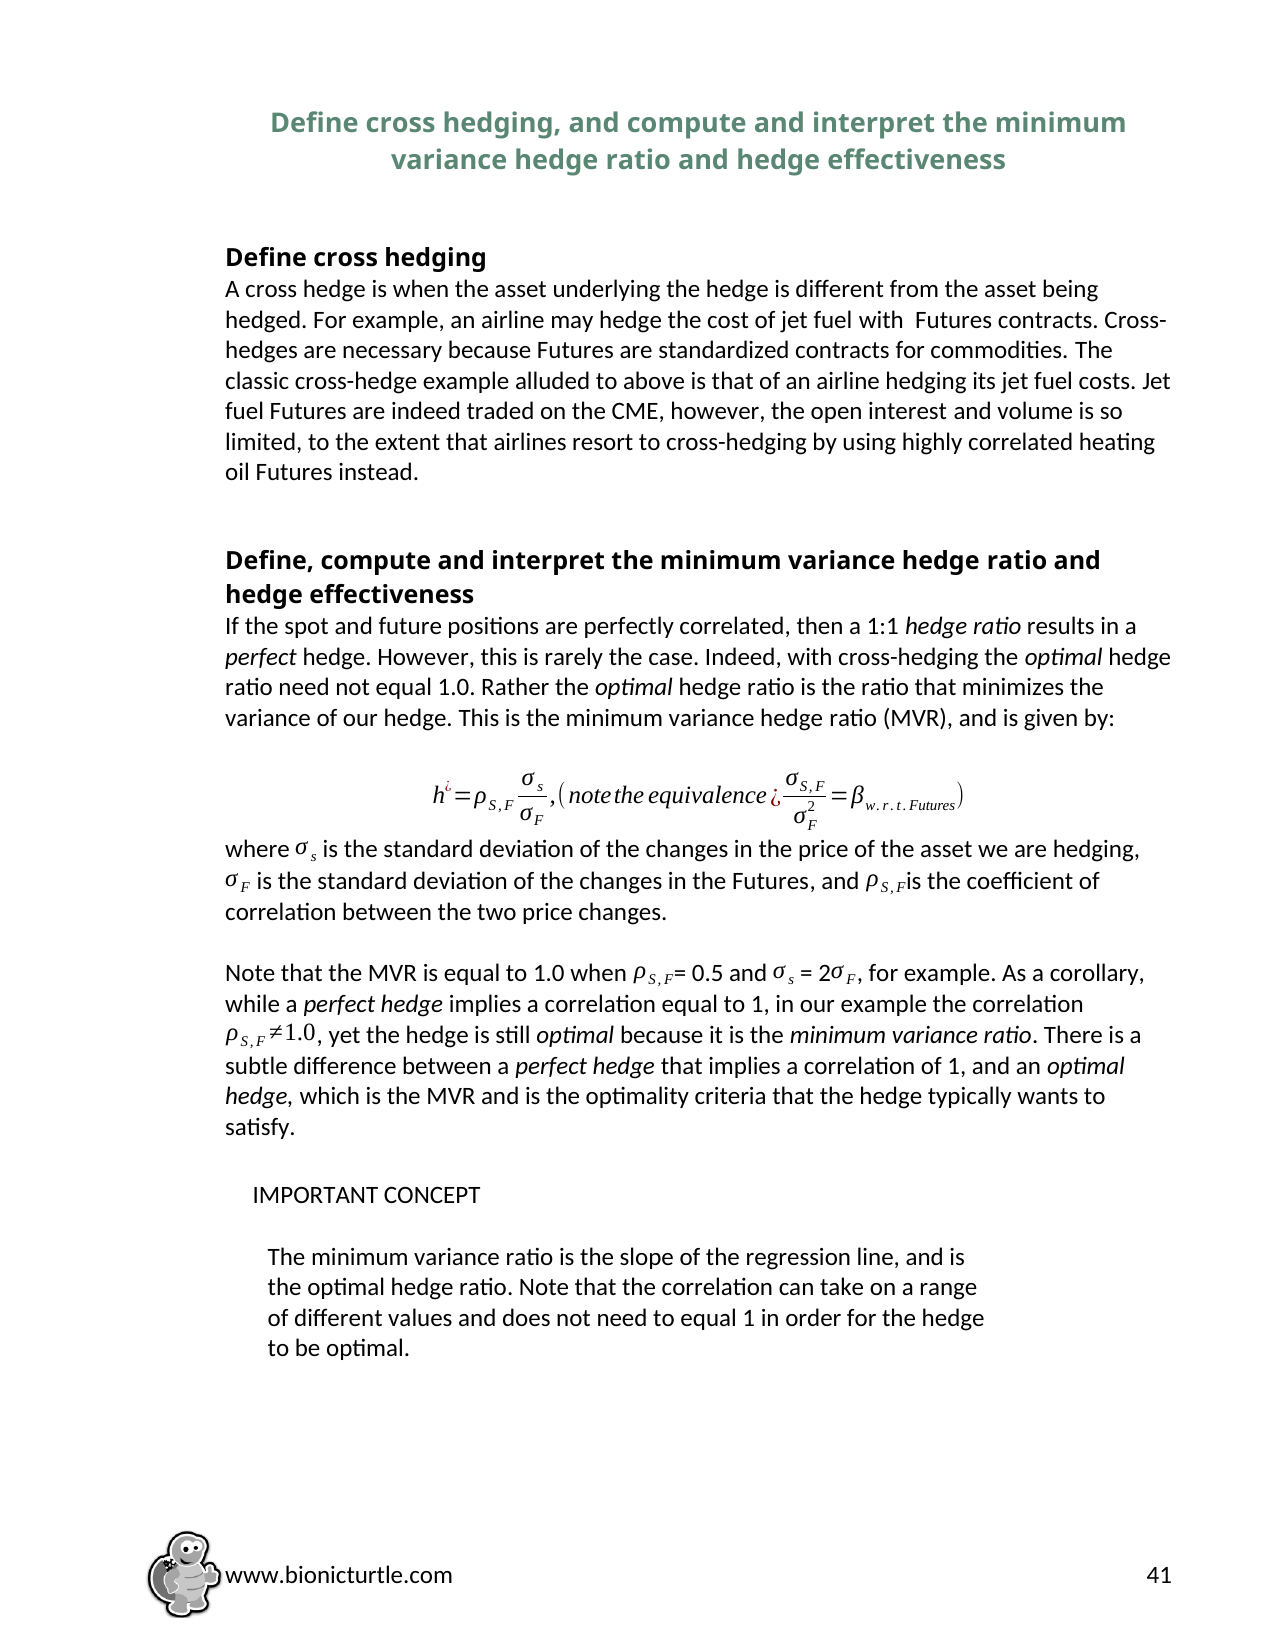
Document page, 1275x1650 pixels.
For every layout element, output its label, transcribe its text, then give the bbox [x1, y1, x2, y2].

subtitle Define cross hedging, and compute and interpret the minimum variance hedge ratio and hedge effectiveness [225, 103, 1172, 214]
subtitle Define, compute and interpret the minimum variance hedge ratio and hedge effectiveness [225, 542, 1172, 611]
text where is the standard deviation of the changes in the price of the asset we are hedging, is the standard deviation of the changes in the Futures, and is the coeﬃcient of correlation between the two price changes. [225, 833, 1172, 926]
text If the spot and future positions are perfectly correlated, then a 1:1 hedge ratio results in a perfect hedge. However, this is rarely the case. Indeed, with cross-hedging the optimal hedge ratio need not equal 1.0. Rather the optimal hedge ratio is the ratio that minimizes the variance of our hedge. This is the minimum variance hedge ratio (MVR), and is given by: [225, 611, 1172, 733]
text Note that the MVR is equal to 1.0 when = 0.5 and = 2, for example. As a corollary, while a perfect hedge implies a correlation equal to 1, in our example the correlation , yet the hedge is still optimal because it is the minimum variance ratio. There is a subtle difference between a perfect hedge that implies a correlation of 1, and an optimal hedge, which is the MVR. [225, 957, 1172, 1142]
subtitle Define cross hedging [225, 239, 1172, 273]
text A cross hedge is when the asset underlying the hedge is different from the asset being hedged. For example, an airline may hedge the cost of jet fuel with Futures contracts. Cross-hedges are necessary because Futures are standardized contracts for commodities. The classic cross-hedge example alluded to above is that of an airline hedging its jet fuel costs. Jet fuel Futures are indeed traded on the CME, however, the open interest and volume is so limited, to the extent that airlines resort to cross-hedging by using highly correlated heating oil Futures instead. [225, 273, 1172, 487]
